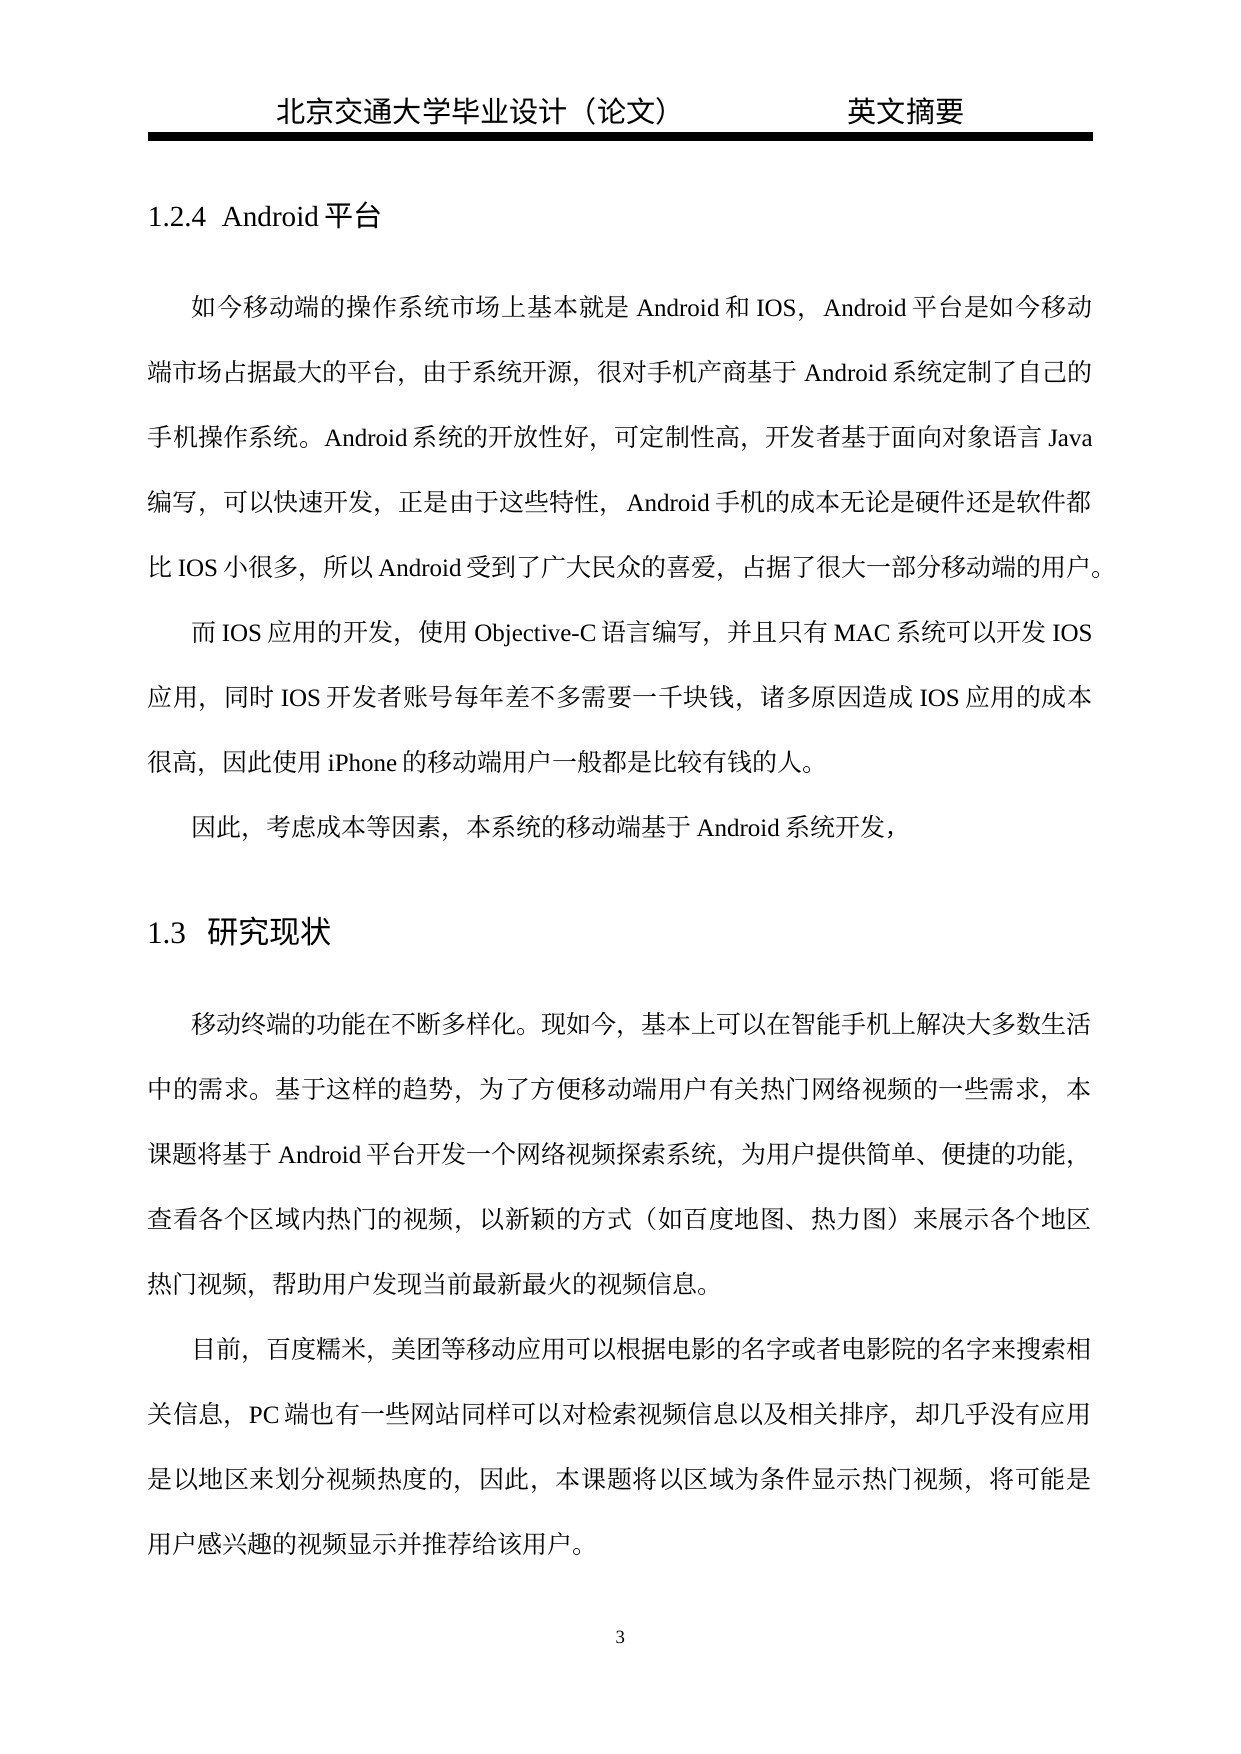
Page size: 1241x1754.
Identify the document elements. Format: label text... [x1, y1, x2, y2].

text 目前，百度糯米，美团等移动应用可以根据电影的名字或者电影院的名字来搜索相关信息，PC端也有一些网站同样可以对检索视频信息以及相关排序，却几乎没有应用是以地区来划分视频热度的，因此，本课题将以区域为条件显示热门视频，将可能是用户感兴趣的视频显示并推荐给该用户。 [148, 1315, 1092, 1575]
subtitle Android平台 [148, 193, 1092, 235]
subtitle 研究现状 [147, 908, 1092, 953]
text 因此，考虑成本等因素，本系统的移动端基于Android系统开发， [148, 793, 1092, 858]
text 移动终端的功能在不断多样化。现如今，基本上可以在智能手机上解决大多数生活中的需求。基于这样的趋势，为了方便移动端用户有关热门网络视频的一些需求，本课题将基于Android平台开发一个网络视频探索系统，为用户提供简单、便捷的功能，查看各个区域内热门的视频，以新颖的方式（如百度地图、热力图）来展示各个地区热门视频，帮助用户发现当前最新最火的视频信息。 [148, 990, 1092, 1315]
text 而IOS应用的开发，使用Objective-C语言编写，并且只有MAC系统可以开发IOS应用，同时IOS开发者账号每年差不多需要一千块钱，诸多原因造成IOS应用的成本很高，因此使用iPhone的移动端用户一般都是比较有钱的人。 [148, 598, 1092, 793]
text 如今移动端的操作系统市场上基本就是Android和IOS，Android平台是如今移动端市场占据最大的平台，由于系统开源，很对手机产商基于Android系统定制了自己的手机操作系统。Android系统的开放性好，可定制性高，开发者基于面向对象语言Java编写，可以快速开发，正是由于这些特性，Android手机的成本无论是硬件还是软件都比IOS小很多，所以Android受到了广大民众的喜爱，占据了很大一部分移动端的用户。 [148, 273, 1092, 598]
